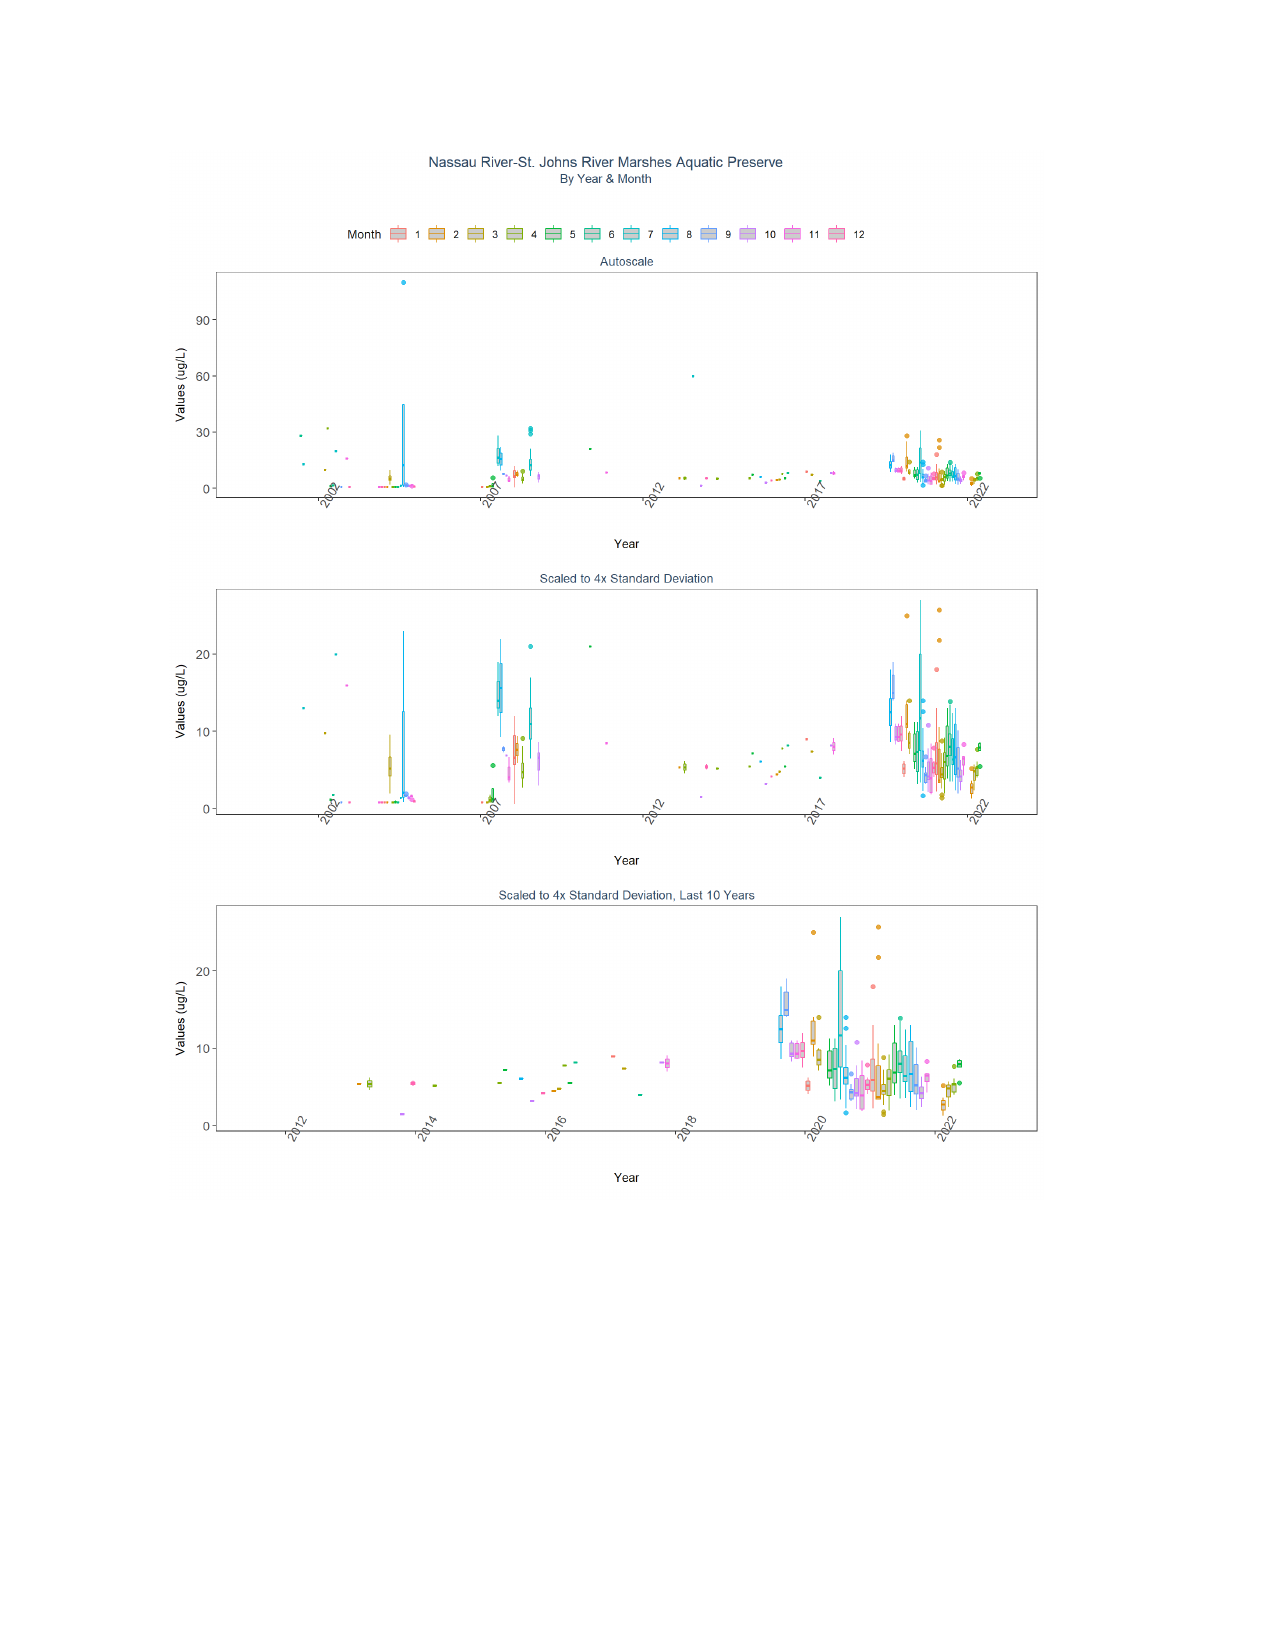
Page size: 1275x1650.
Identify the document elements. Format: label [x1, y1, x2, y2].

picture [168, 150, 1044, 1200]
